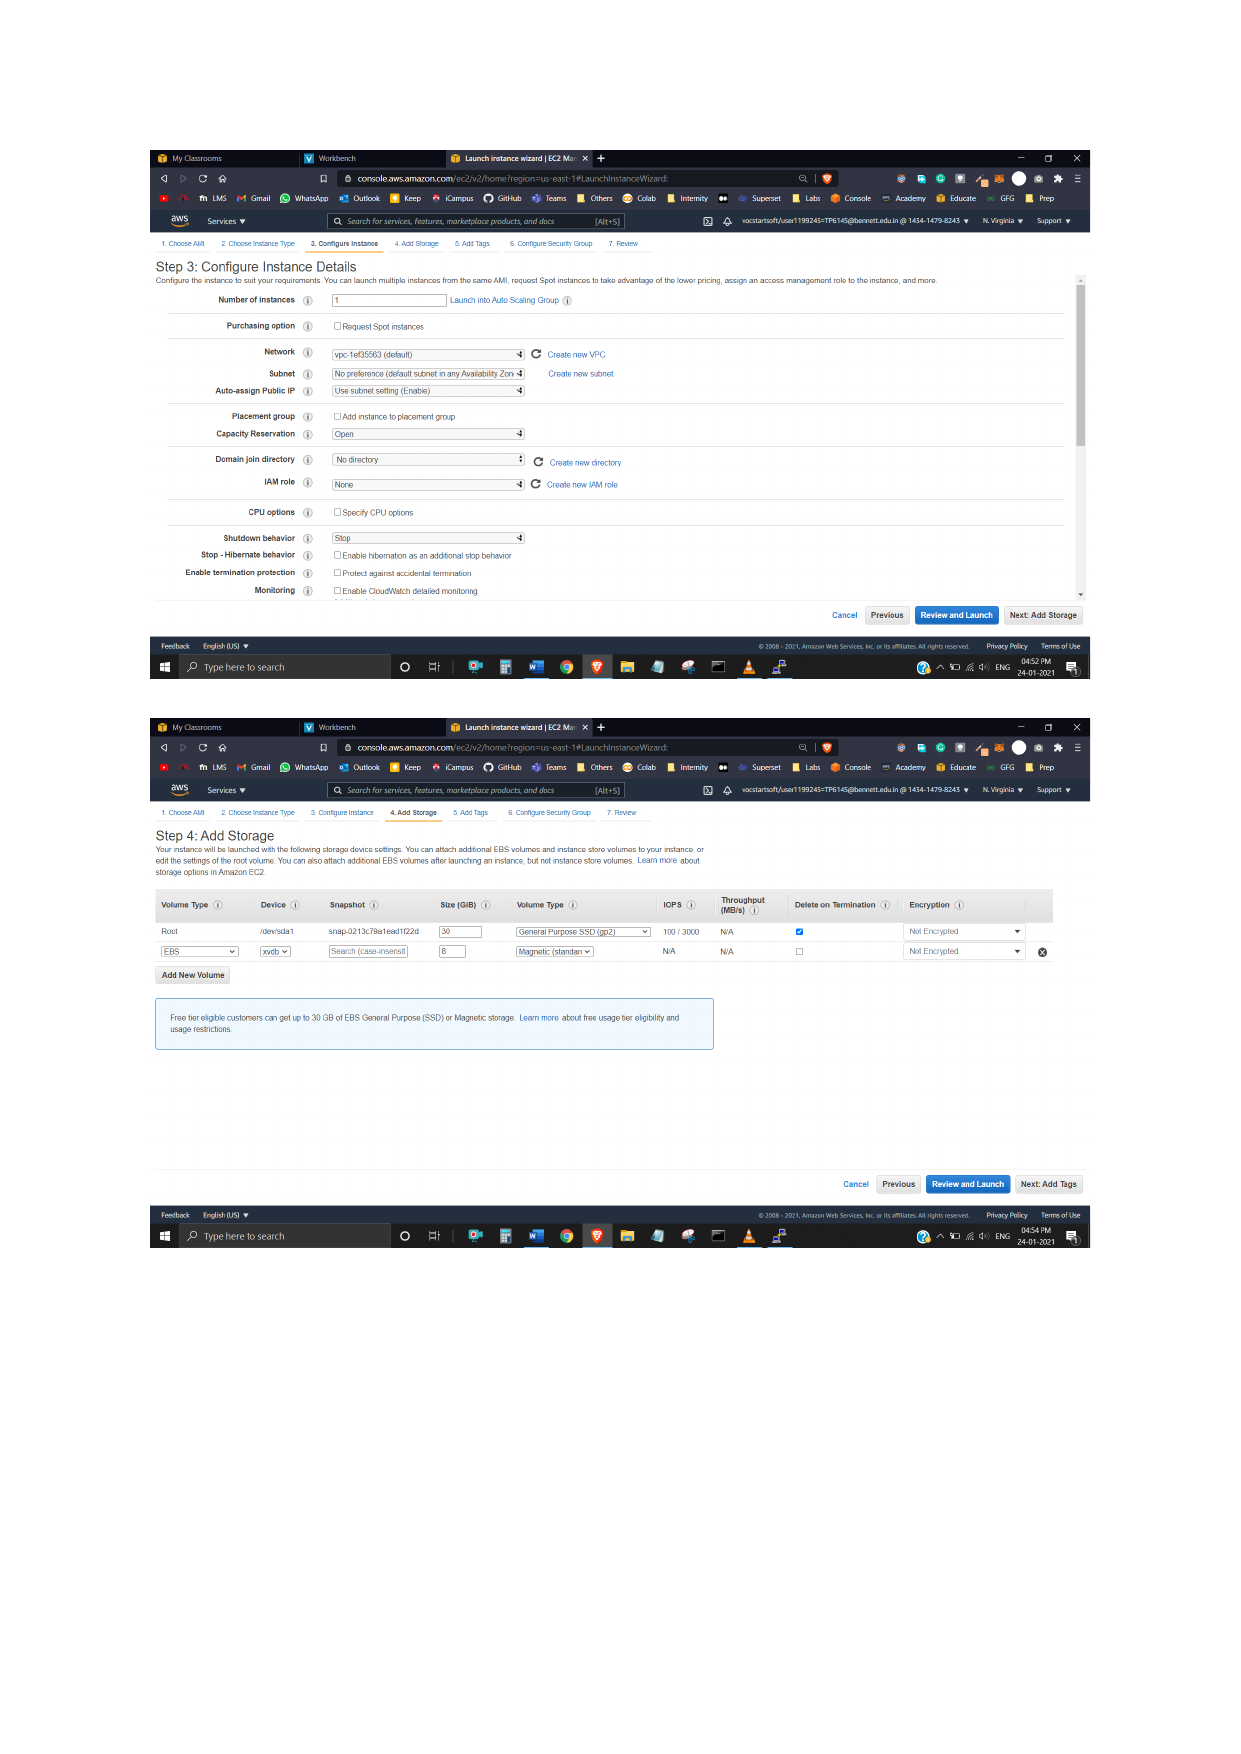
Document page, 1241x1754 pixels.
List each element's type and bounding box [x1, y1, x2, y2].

picture [150, 718, 1091, 1248]
picture [150, 150, 1091, 679]
